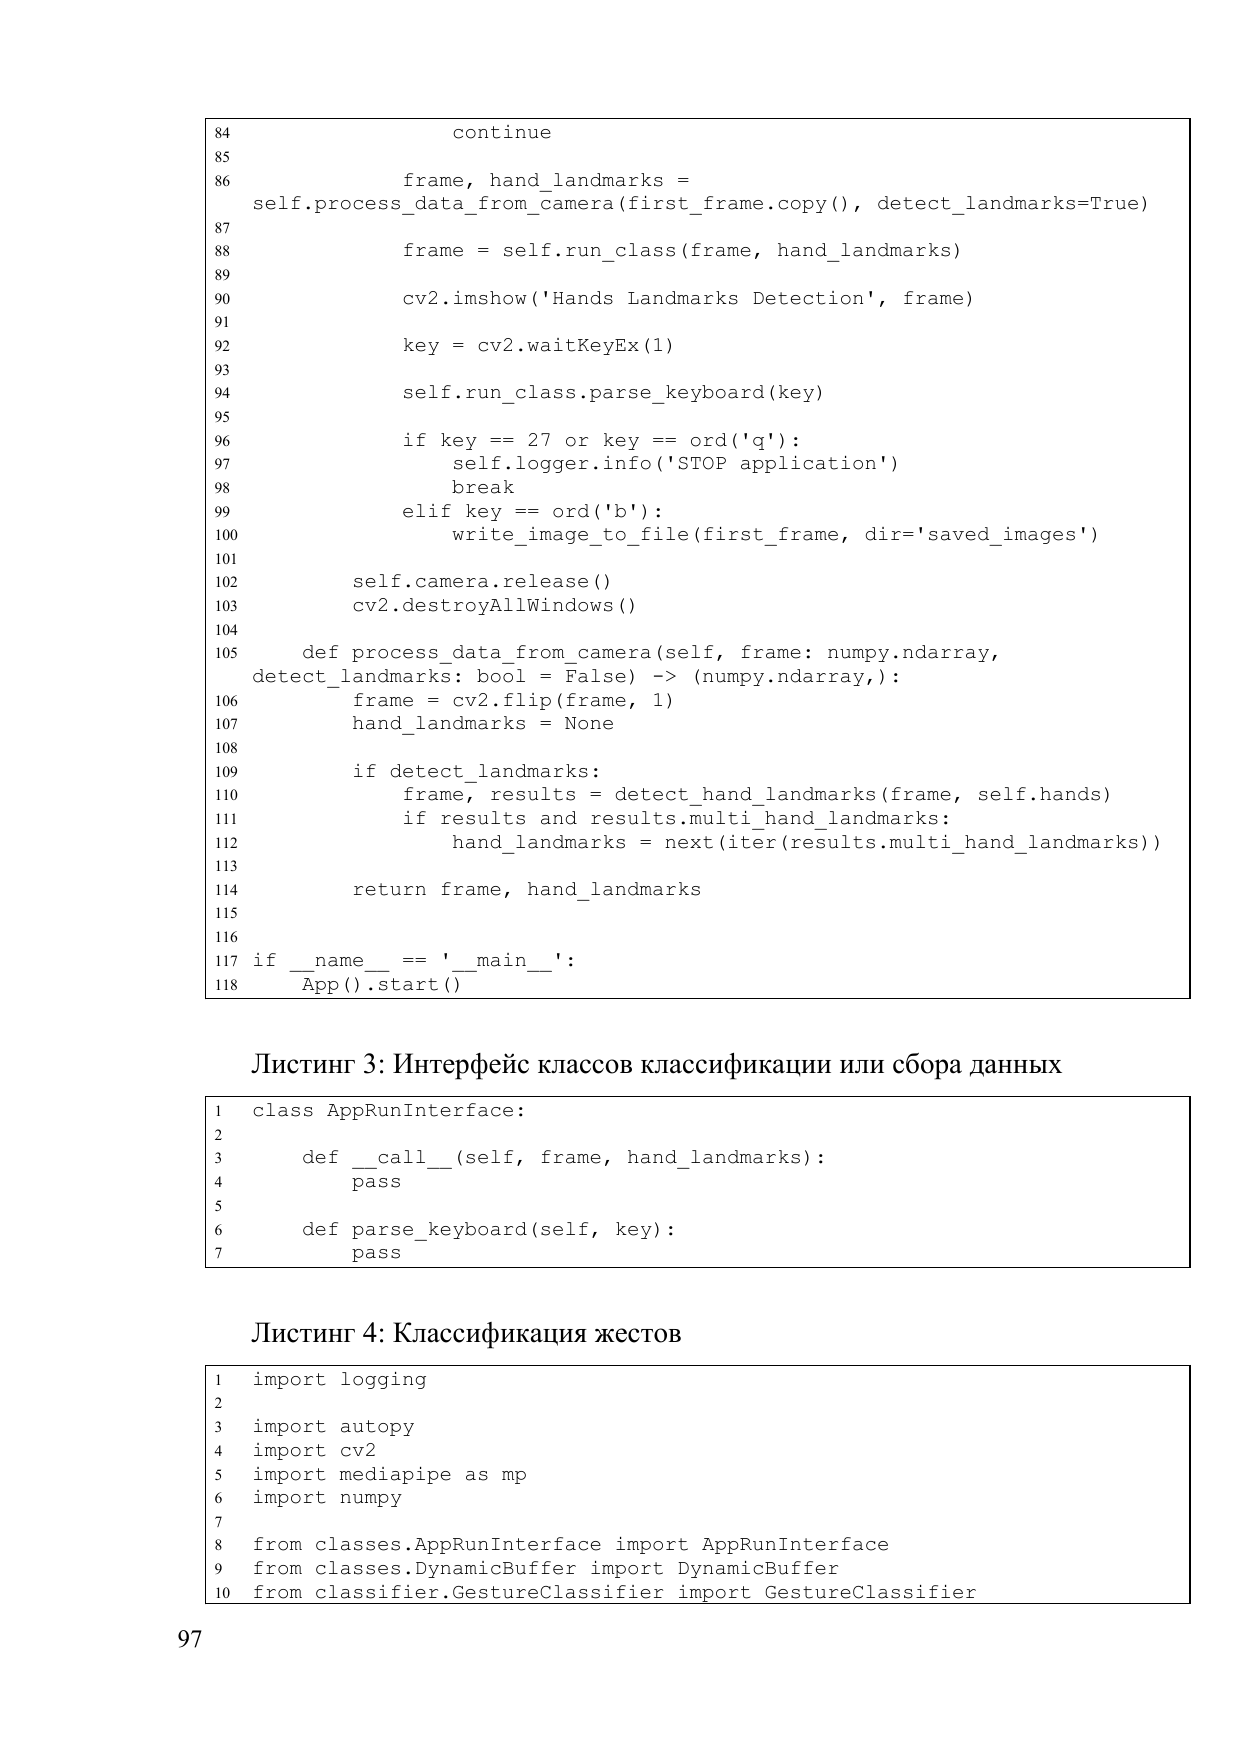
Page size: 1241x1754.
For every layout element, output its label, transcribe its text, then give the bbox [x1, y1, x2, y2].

text if results and results.multi_hand_landmarks: [206, 804, 1189, 827]
text from classes.AppRunInterface import AppRunInterface [206, 1530, 1189, 1554]
text import cv2 [206, 1436, 1189, 1459]
text from classifier.GestureClassifier import GestureClassifier [206, 1578, 1189, 1603]
text import autopy [206, 1412, 1189, 1436]
text if key == 27 or key == ord('q'): [206, 426, 1189, 449]
text continue [206, 119, 1189, 145]
text Листинг 3: Интерфейс классов классификации или сбора данных [177, 1048, 1181, 1080]
text import mediapipe as mp [206, 1459, 1189, 1483]
list import logging [206, 1366, 1189, 1392]
text def parse_keyboard(self, key): [206, 1214, 1189, 1238]
text cv2.imshow('Hands Landmarks Detection', frame) [206, 284, 1189, 310]
text pass [206, 1238, 1189, 1267]
text self.run_class.parse_keyboard(key) [206, 378, 1189, 405]
text write_image_to_file(first_frame, dir='saved_images') [206, 520, 1189, 547]
text def process_data_from_camera(self, frame: numpy.ndarray, detect_landmarks: bool = False) -> (numpy.ndarray,): [206, 638, 1189, 686]
text hand_landmarks = next(iter(results.multi_hand_landmarks)) [206, 827, 1189, 854]
text frame = self.run_class(frame, hand_landmarks) [206, 236, 1189, 263]
text if detect_landmarks: [206, 757, 1189, 780]
text def __call__(self, frame, hand_landmarks): [206, 1143, 1189, 1167]
text frame = cv2.flip(frame, 1) [206, 686, 1189, 709]
text frame, hand_landmarks = self.process_data_from_camera(first_frame.copy(), detect_landmarks=True) [206, 165, 1189, 216]
text frame, results = detect_hand_landmarks(frame, self.hands) [206, 780, 1189, 804]
text cv2.destroyAllWindows() [206, 591, 1189, 618]
text elif key == ord('b'): [206, 496, 1189, 520]
text Листинг 4: Классификация жестов [177, 1316, 1181, 1349]
text pass [206, 1167, 1189, 1194]
text return frame, hand_landmarks [206, 875, 1189, 902]
text App().start() [206, 969, 1189, 998]
list class AppRunInterface: [206, 1097, 1189, 1123]
text if __name__ == '__main__': [206, 946, 1189, 969]
text self.logger.info('STOP application') [206, 449, 1189, 473]
text break [206, 473, 1189, 496]
text hand_landmarks = None [206, 709, 1189, 736]
text import numpy [206, 1483, 1189, 1510]
text from classes.DynamicBuffer import DynamicBuffer [206, 1554, 1189, 1578]
text self.camera.release() [206, 567, 1189, 591]
text key = cv2.waitKeyEx(1) [206, 331, 1189, 358]
